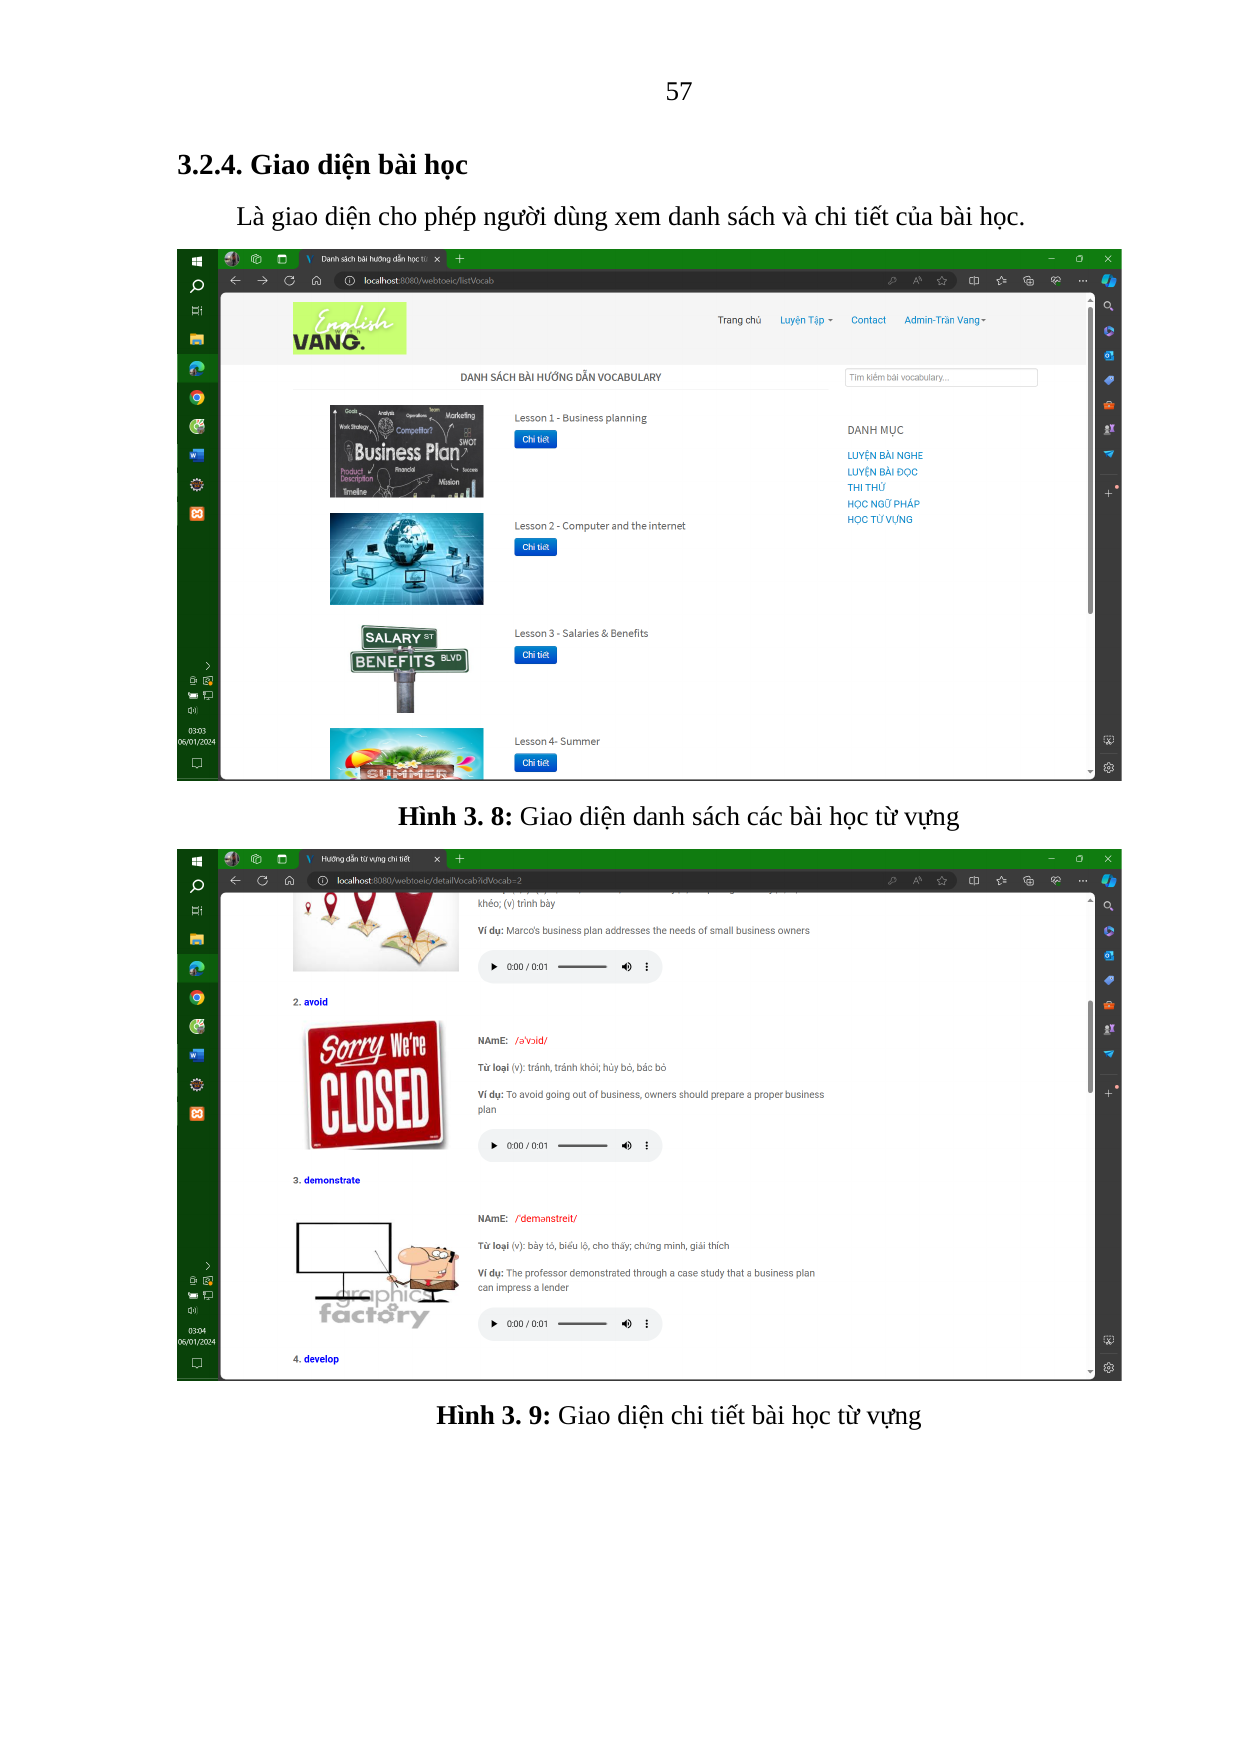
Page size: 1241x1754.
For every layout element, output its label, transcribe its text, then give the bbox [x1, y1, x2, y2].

text Hình 3. 9: Giao diện chi tiết bài học từ vựng [177, 1399, 1122, 1431]
subtitle 3.2.4. Giao diện bài học [177, 147, 1122, 181]
text Hình 3. 8: Giao diện danh sách các bài học từ vựng [177, 799, 1122, 831]
picture [177, 249, 1122, 781]
picture [177, 849, 1122, 1381]
text Là giao diện cho phép người dùng xem danh sách và chi tiết của bài học. [177, 200, 1122, 231]
